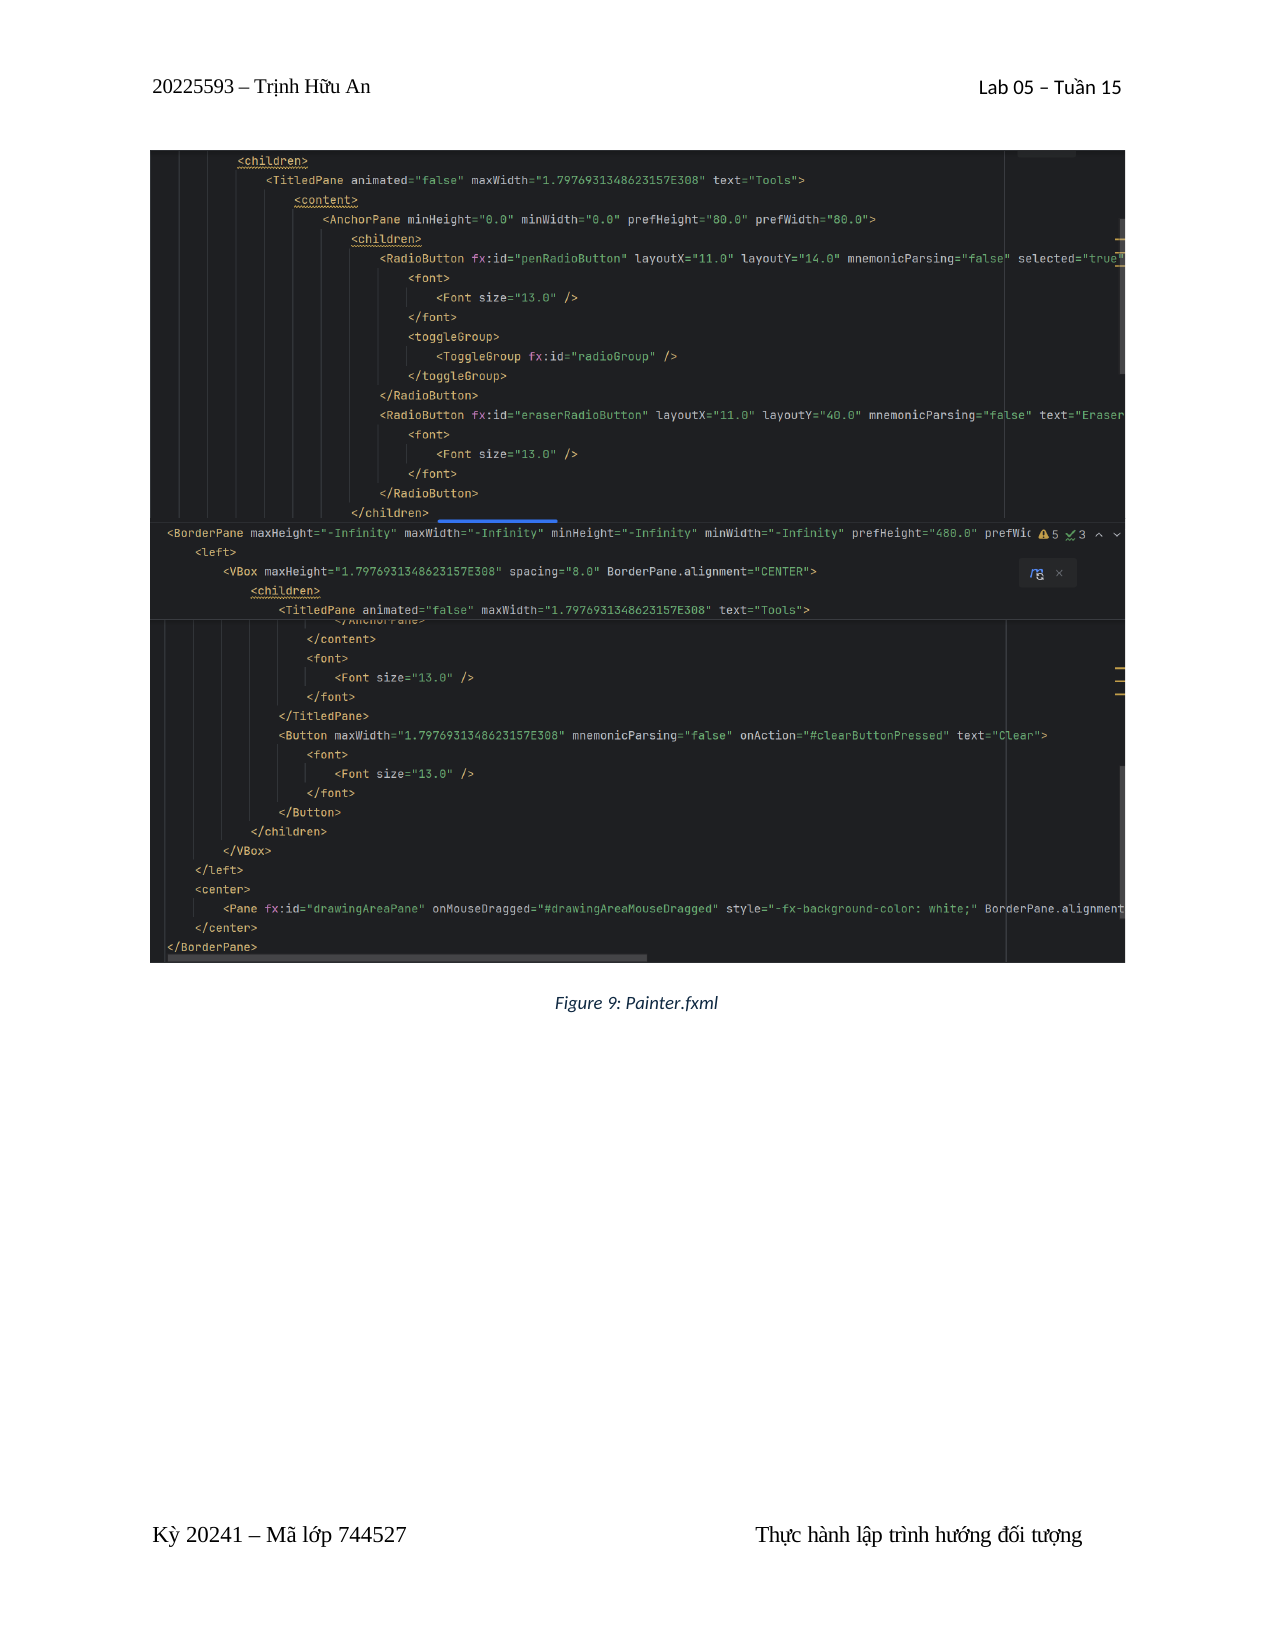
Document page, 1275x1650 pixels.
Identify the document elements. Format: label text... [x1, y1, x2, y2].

picture [150, 150, 1125, 963]
